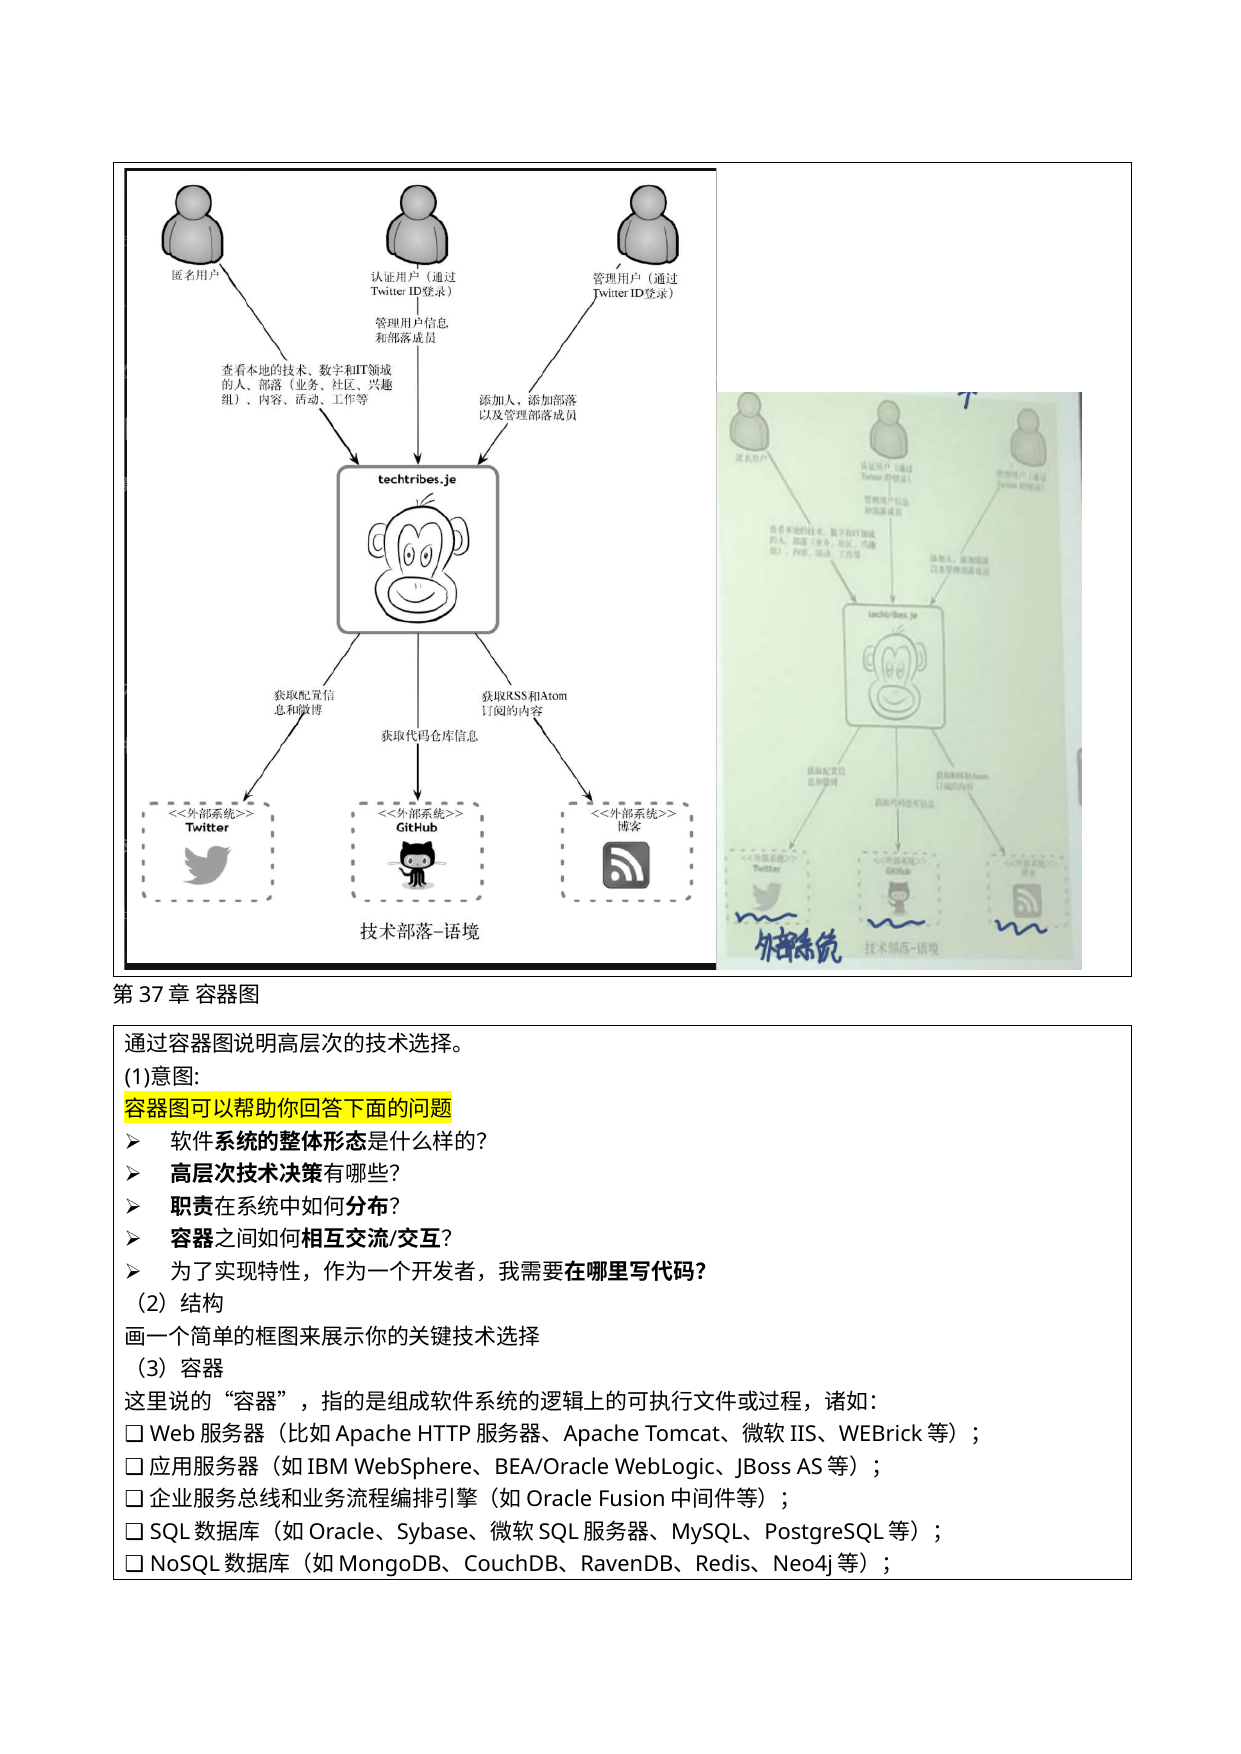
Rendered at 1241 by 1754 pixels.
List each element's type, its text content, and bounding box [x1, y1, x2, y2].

picture [124, 168, 1082, 970]
table_header (1)意图 语境图能帮你回答下面这些问题： 我们构建的（或已经构建的）软件系统是什么？ 谁会用它？（用户） 如何融入已有的IT环境？（和外部系统如何交流？） (2)结构 在中间画一个简单的框图展示你的系统，周围是它的用户和其他与之相互作用的系统。 [114, 163, 1131, 976]
subtitle 第37章 容器图 [112, 977, 1128, 1009]
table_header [114, 1026, 1131, 1578]
